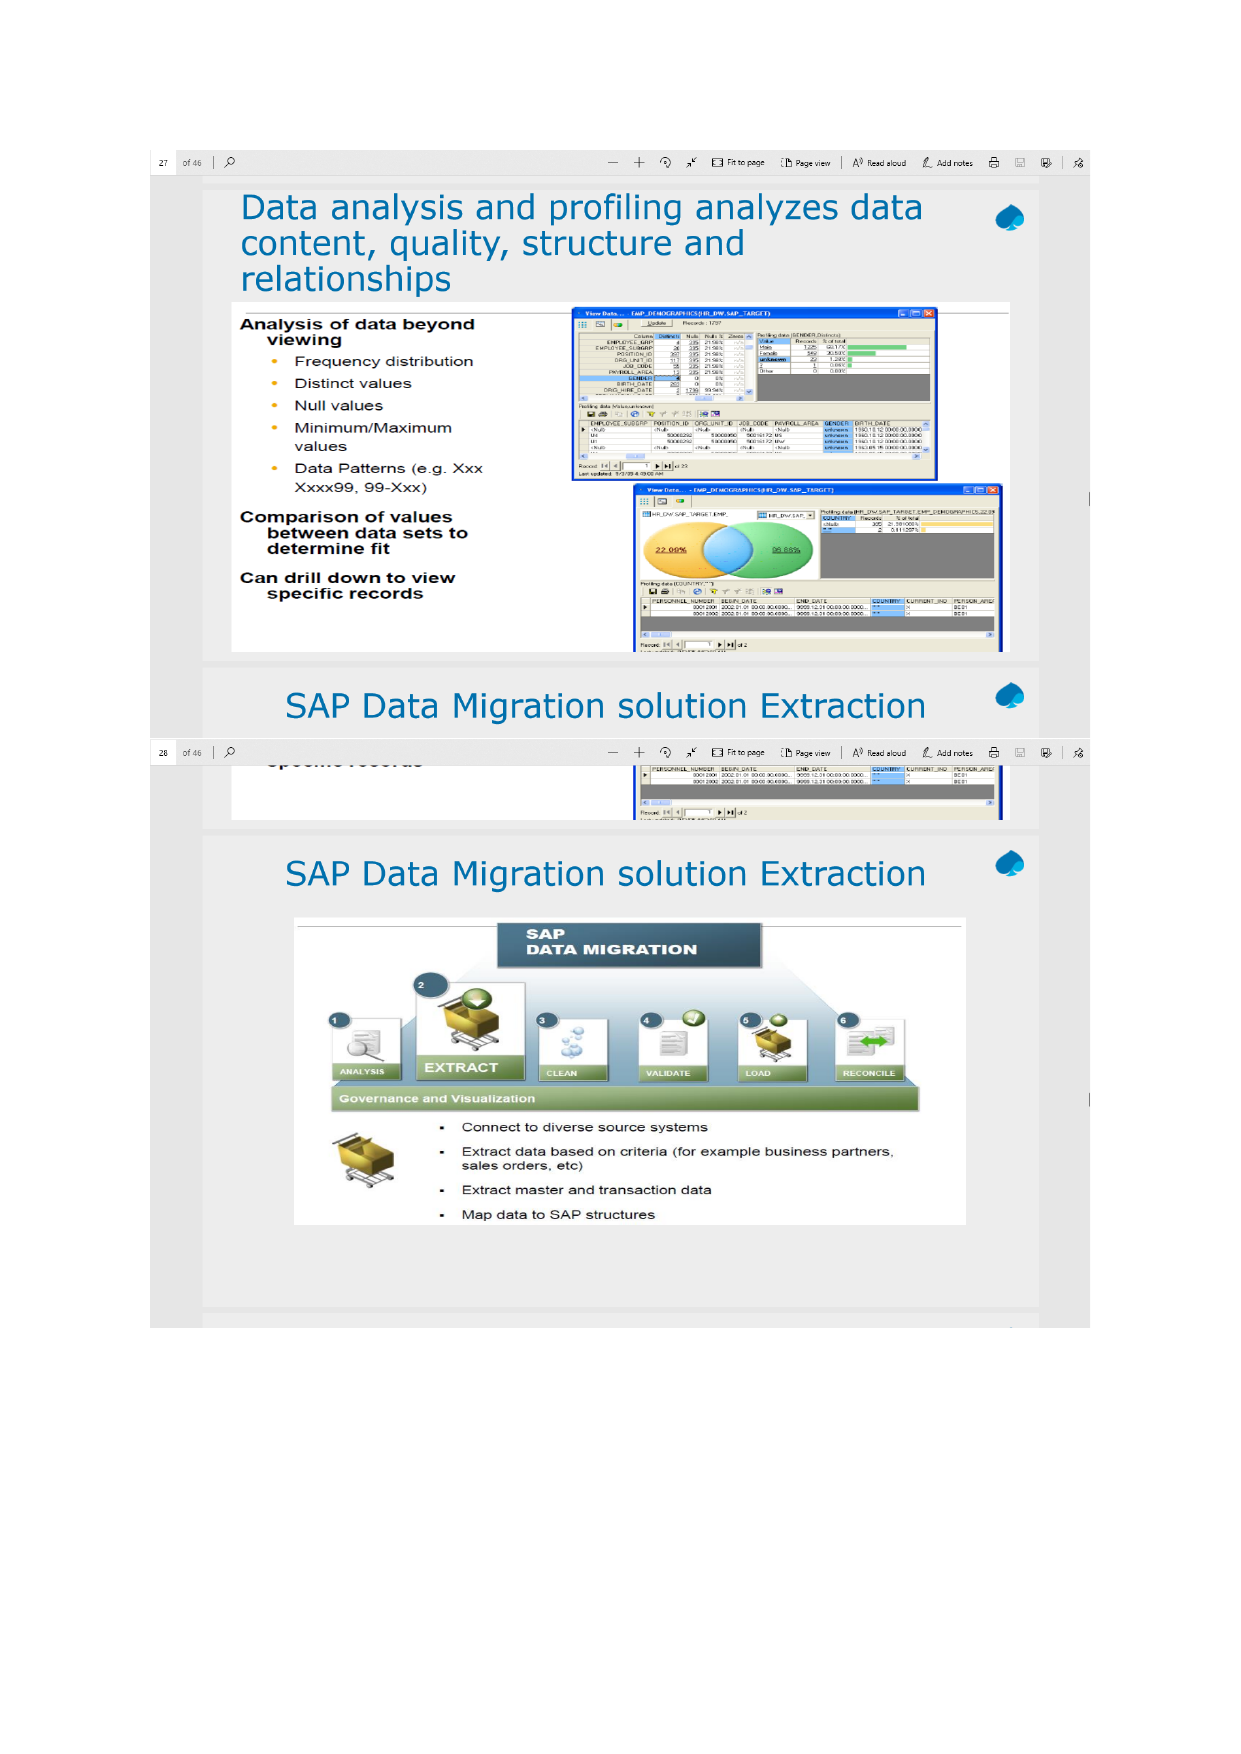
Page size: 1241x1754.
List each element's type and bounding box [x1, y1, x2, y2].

picture [150, 150, 1091, 738]
picture [150, 739, 1091, 1328]
